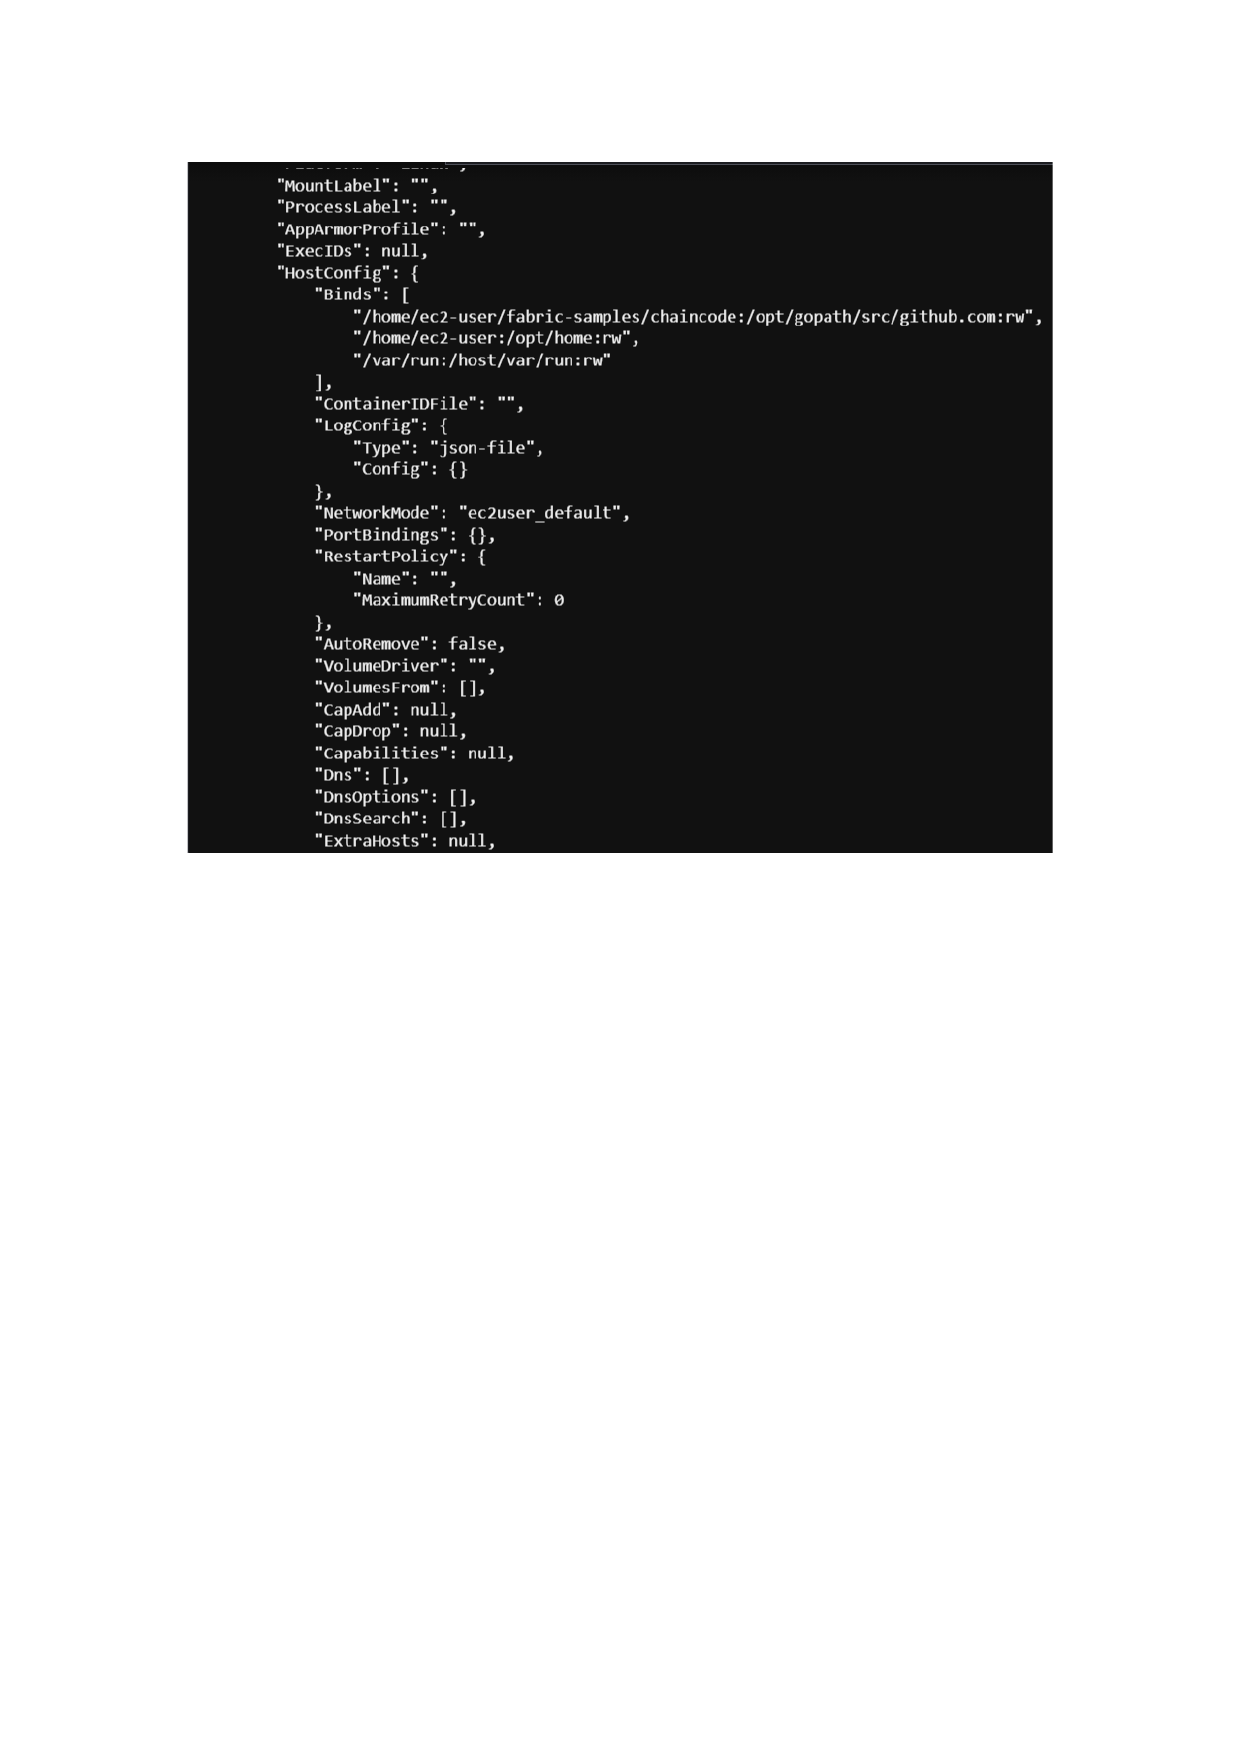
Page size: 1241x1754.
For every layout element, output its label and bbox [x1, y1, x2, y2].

picture [187, 162, 1053, 853]
